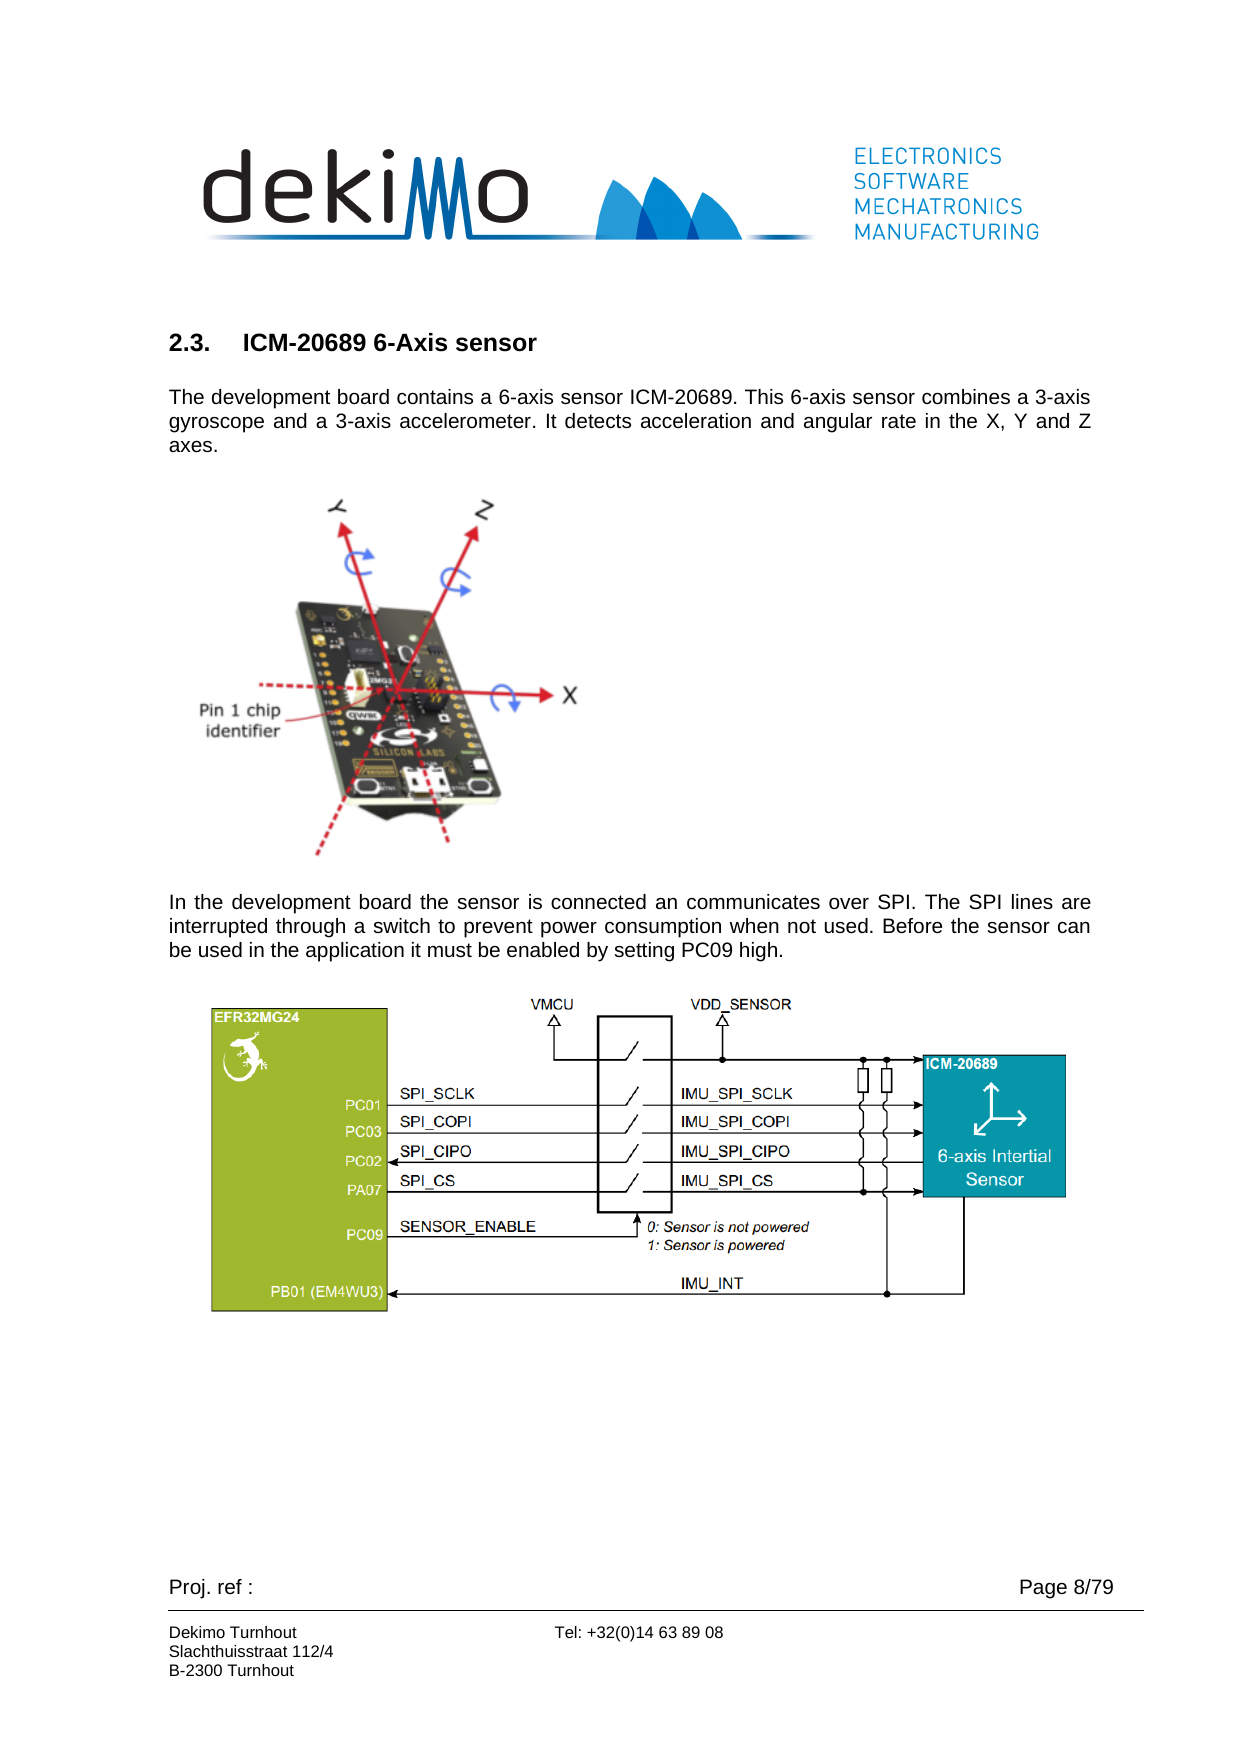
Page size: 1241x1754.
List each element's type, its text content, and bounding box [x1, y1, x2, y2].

text In the development board the sensor is connected an communicates over SPI. The SPI lines are interrupted through a switch to prevent power consumption when not used. Before the sensor can be used in the application it must be enabled by setting PC09 high. [169, 890, 1093, 962]
subtitle ICM-20689 6-Axis sensor [169, 328, 1093, 356]
picture [168, 481, 613, 866]
picture [159, 73, 1083, 304]
picture [168, 985, 1093, 1322]
text The development board contains a 6-axis sensor ICM-20689. This 6-axis sensor combines a 3-axis gyroscope and a 3-axis accelerometer. It detects acceleration and angular rate in the X, Y and Z axes. [169, 385, 1093, 457]
